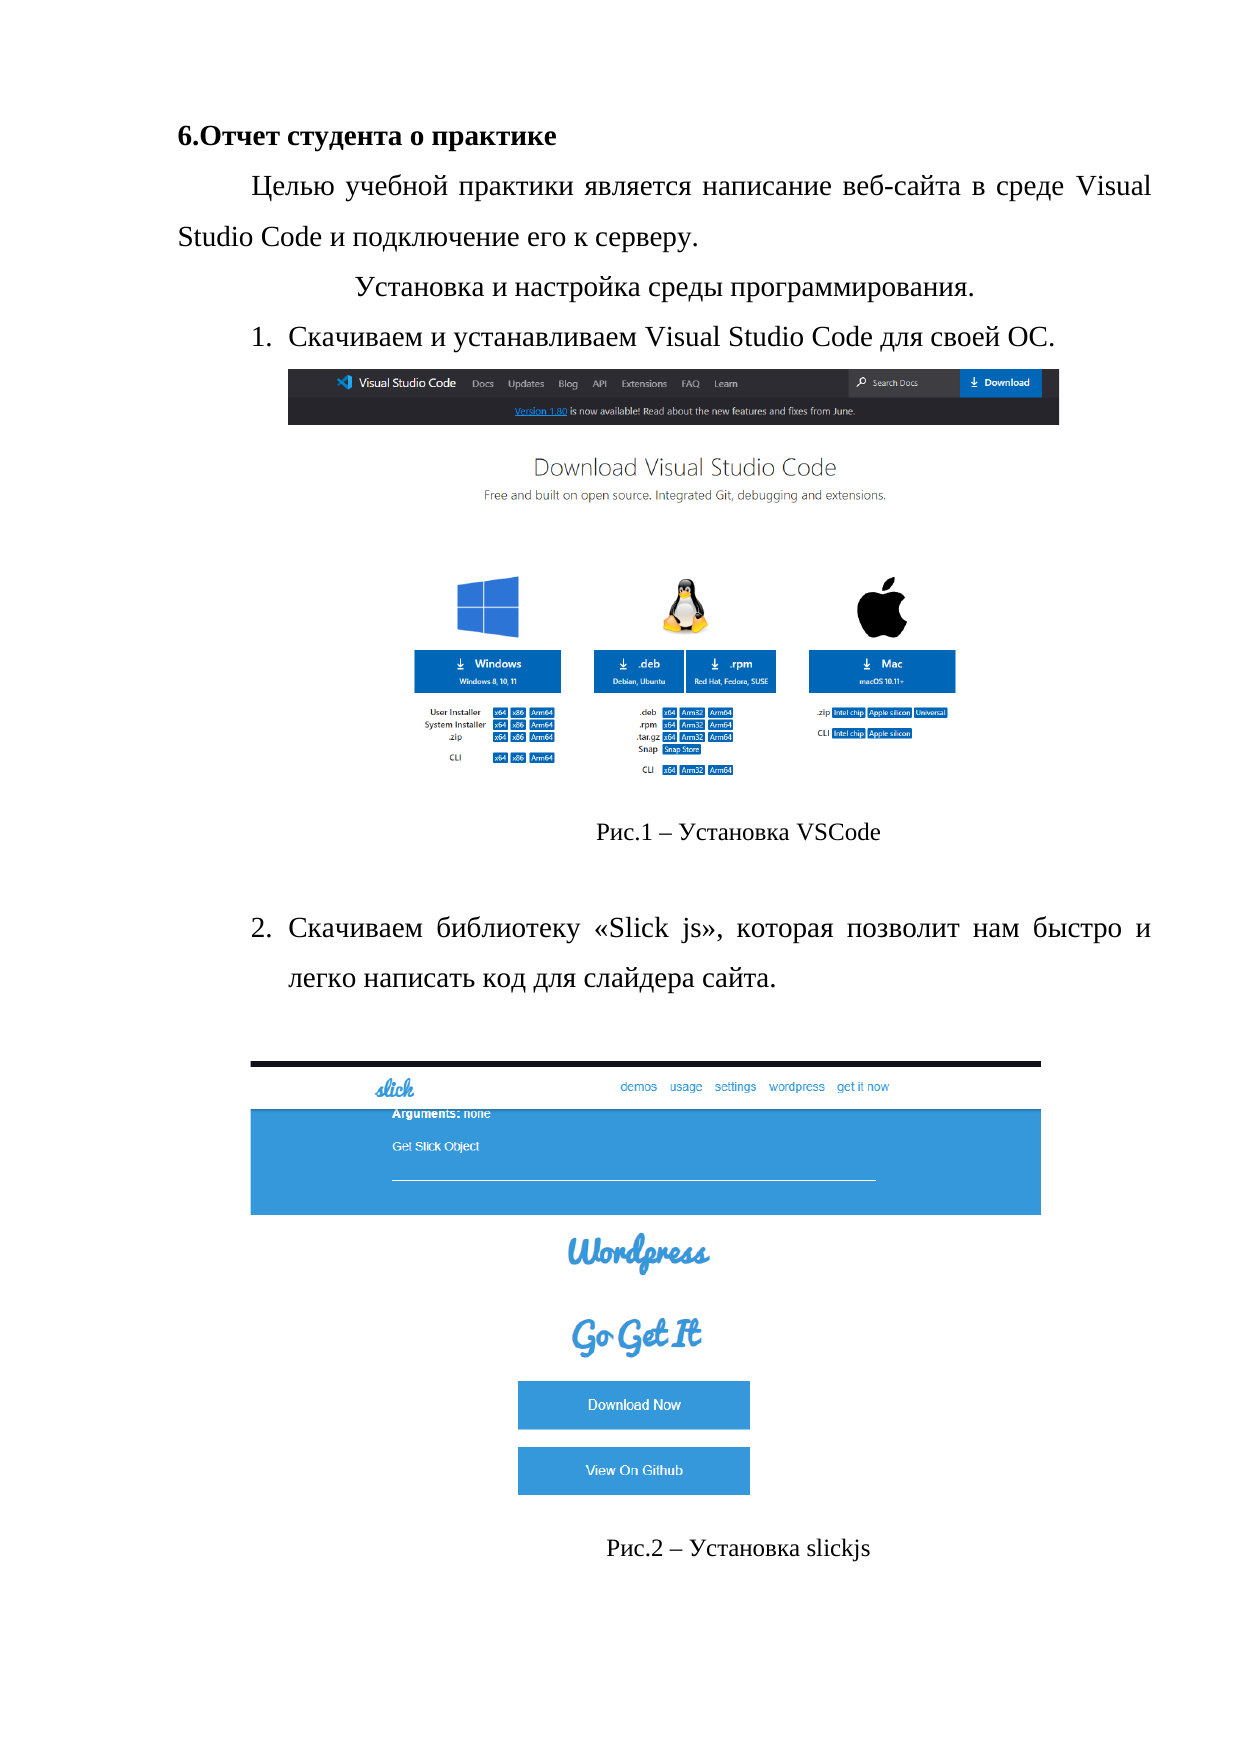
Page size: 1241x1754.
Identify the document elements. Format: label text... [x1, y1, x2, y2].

picture [288, 369, 1060, 803]
list Скачиваем и устанавливаем Visual Studio Code для своей ОС. [251, 319, 1152, 353]
text 6.Отчет студента о практике [177, 118, 1152, 152]
picture [250, 1061, 1041, 1519]
list Рис.1 – Установка VSCode [288, 817, 1152, 846]
text Целью учебной практики является написание веб-сайта в среде Visual Studio Code и подключение его к серверу. [177, 168, 1152, 252]
text Рис.2 – Установка slickjs [251, 1533, 1152, 1562]
list Скачиваем библиотеку «Slick js», которая позволит нам быстро и легко написать код для слайдера сайта. [251, 910, 1152, 994]
text Установка и настройка среды программирования. [177, 269, 1152, 303]
